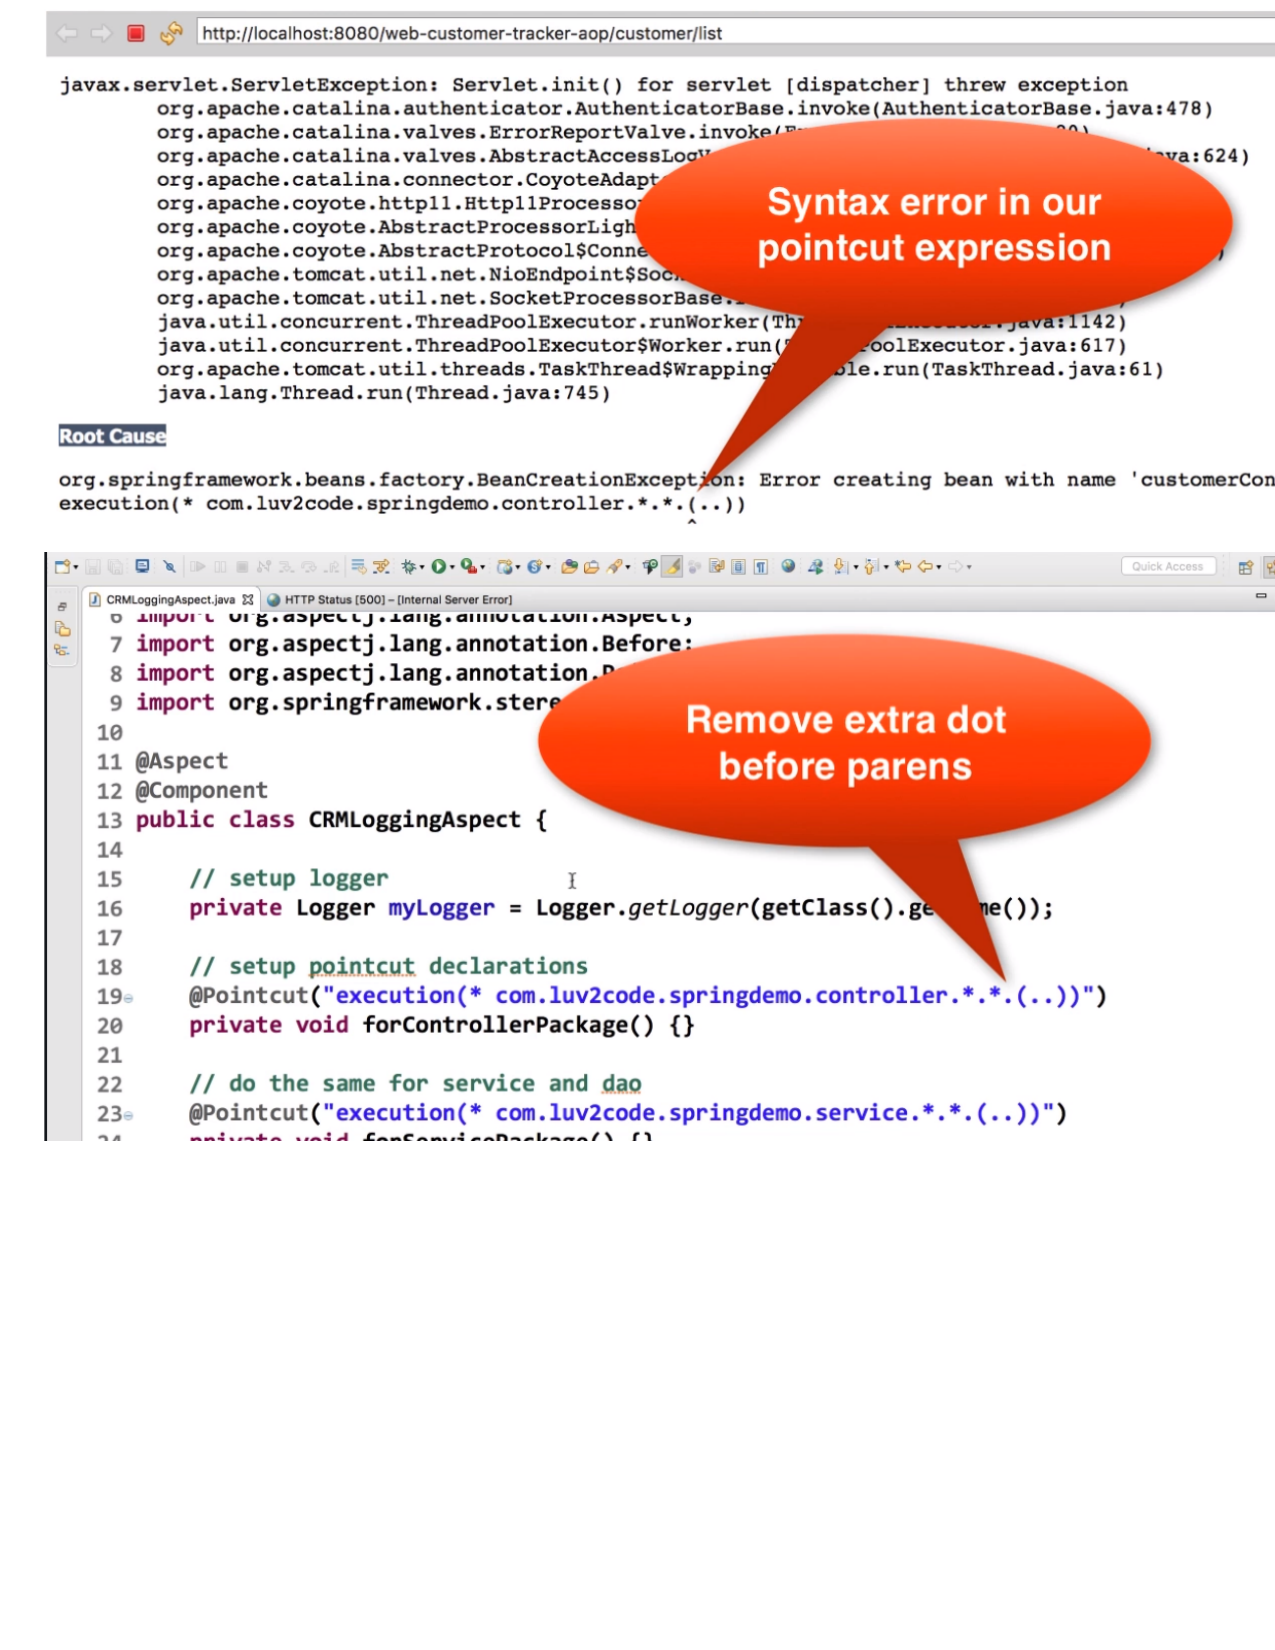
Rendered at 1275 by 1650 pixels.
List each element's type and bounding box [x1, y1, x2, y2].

picture [44, 552, 1275, 1141]
picture [44, 9, 1275, 550]
